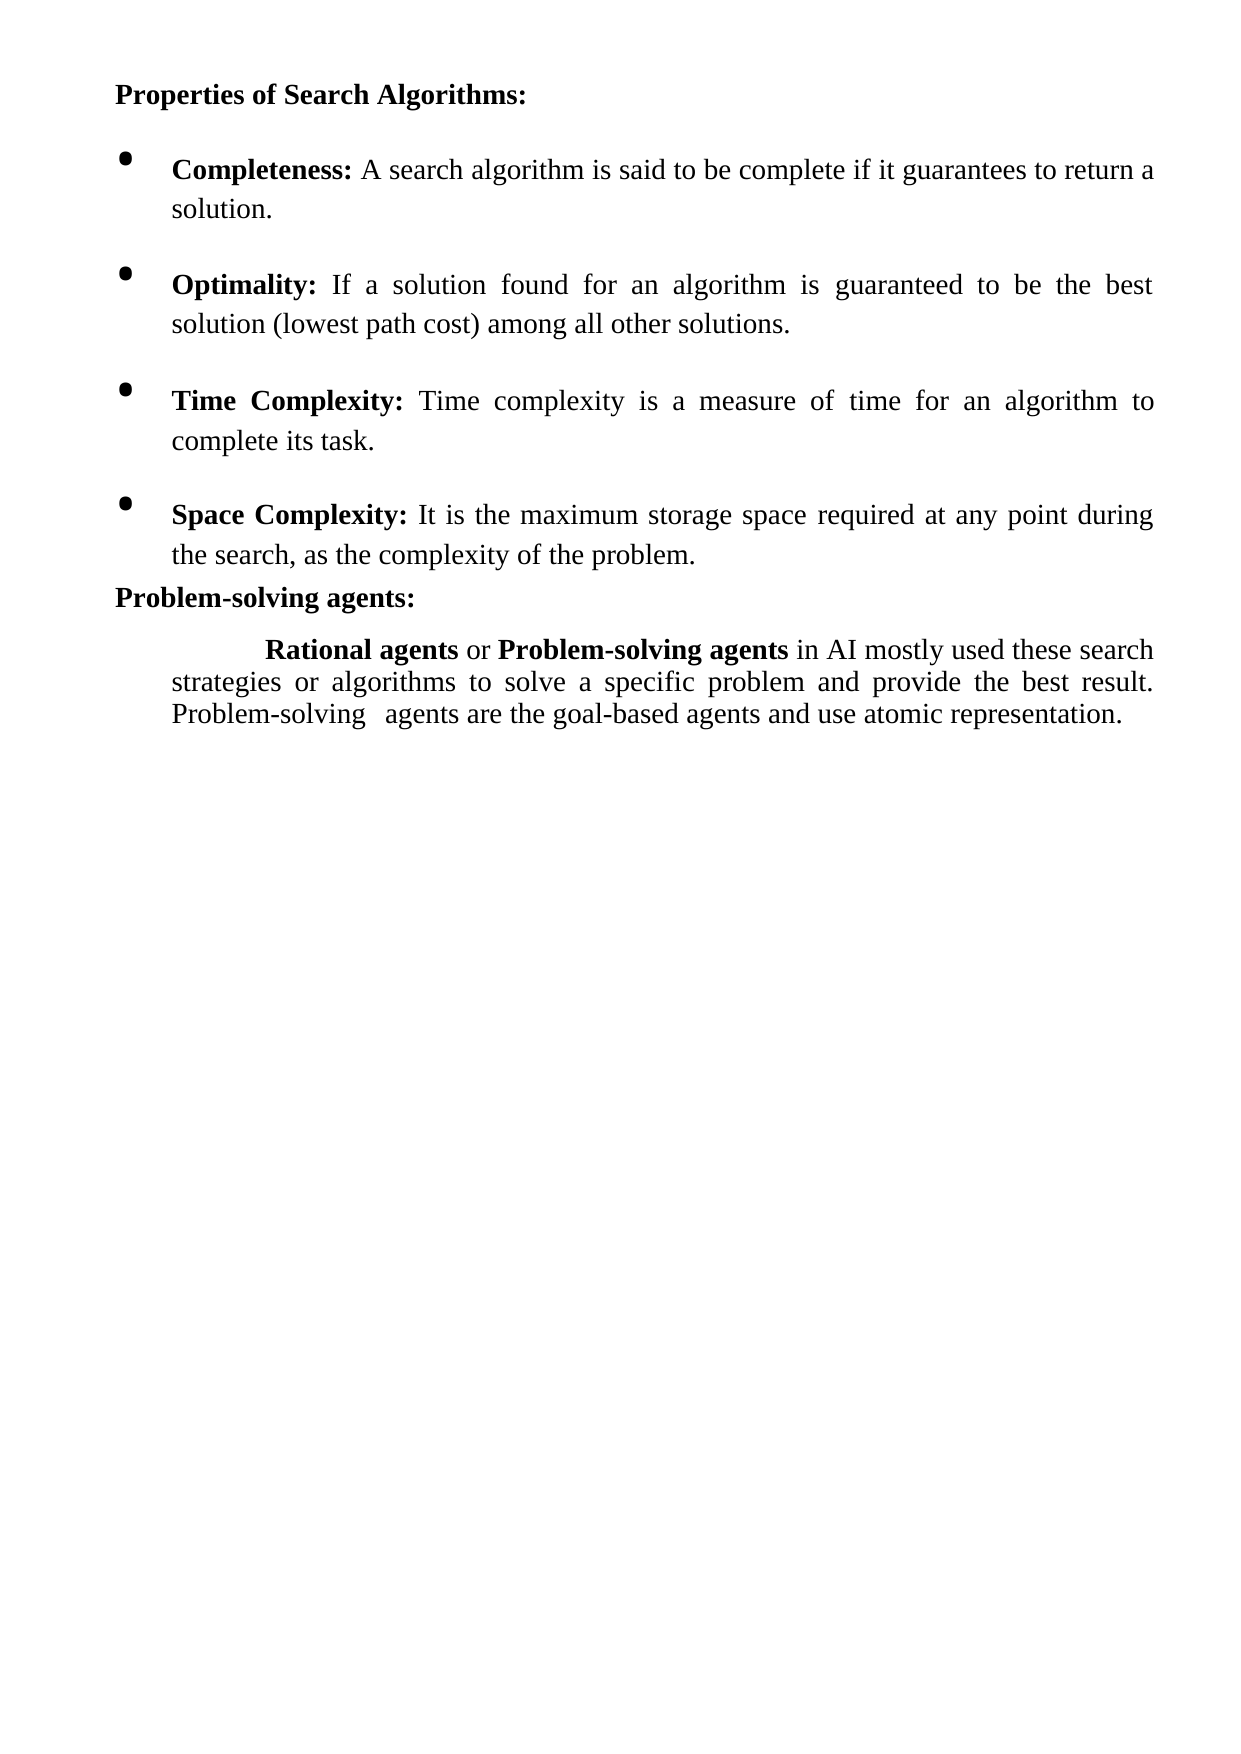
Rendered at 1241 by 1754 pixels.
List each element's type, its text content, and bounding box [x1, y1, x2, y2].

text Rational agents or Problem-solving agents in AI mostly used these search strategies or algorithms to solve a specific problem and provide the best result. Problem-solving agents are the goal-based agents and use atomic representation. [171, 634, 1154, 729]
list Space Complexity: It is the maximum storage space required at any point during the search, as the complexity of the problem. [115, 468, 1154, 570]
list Completeness: A search algorithm is said to be complete if it guarantees to return a solution. [115, 122, 1154, 225]
list Optimality: If a solution found for an algorithm is guaranteed to be the best solution (lowest path cost) among all other solutions. [115, 237, 1153, 340]
list Time Complexity: Time complexity is a measure of time for an algorithm to complete its task. [115, 354, 1155, 456]
text Problem-solving agents: [115, 580, 1213, 614]
text Properties of Search Algorithms: [115, 77, 1213, 111]
